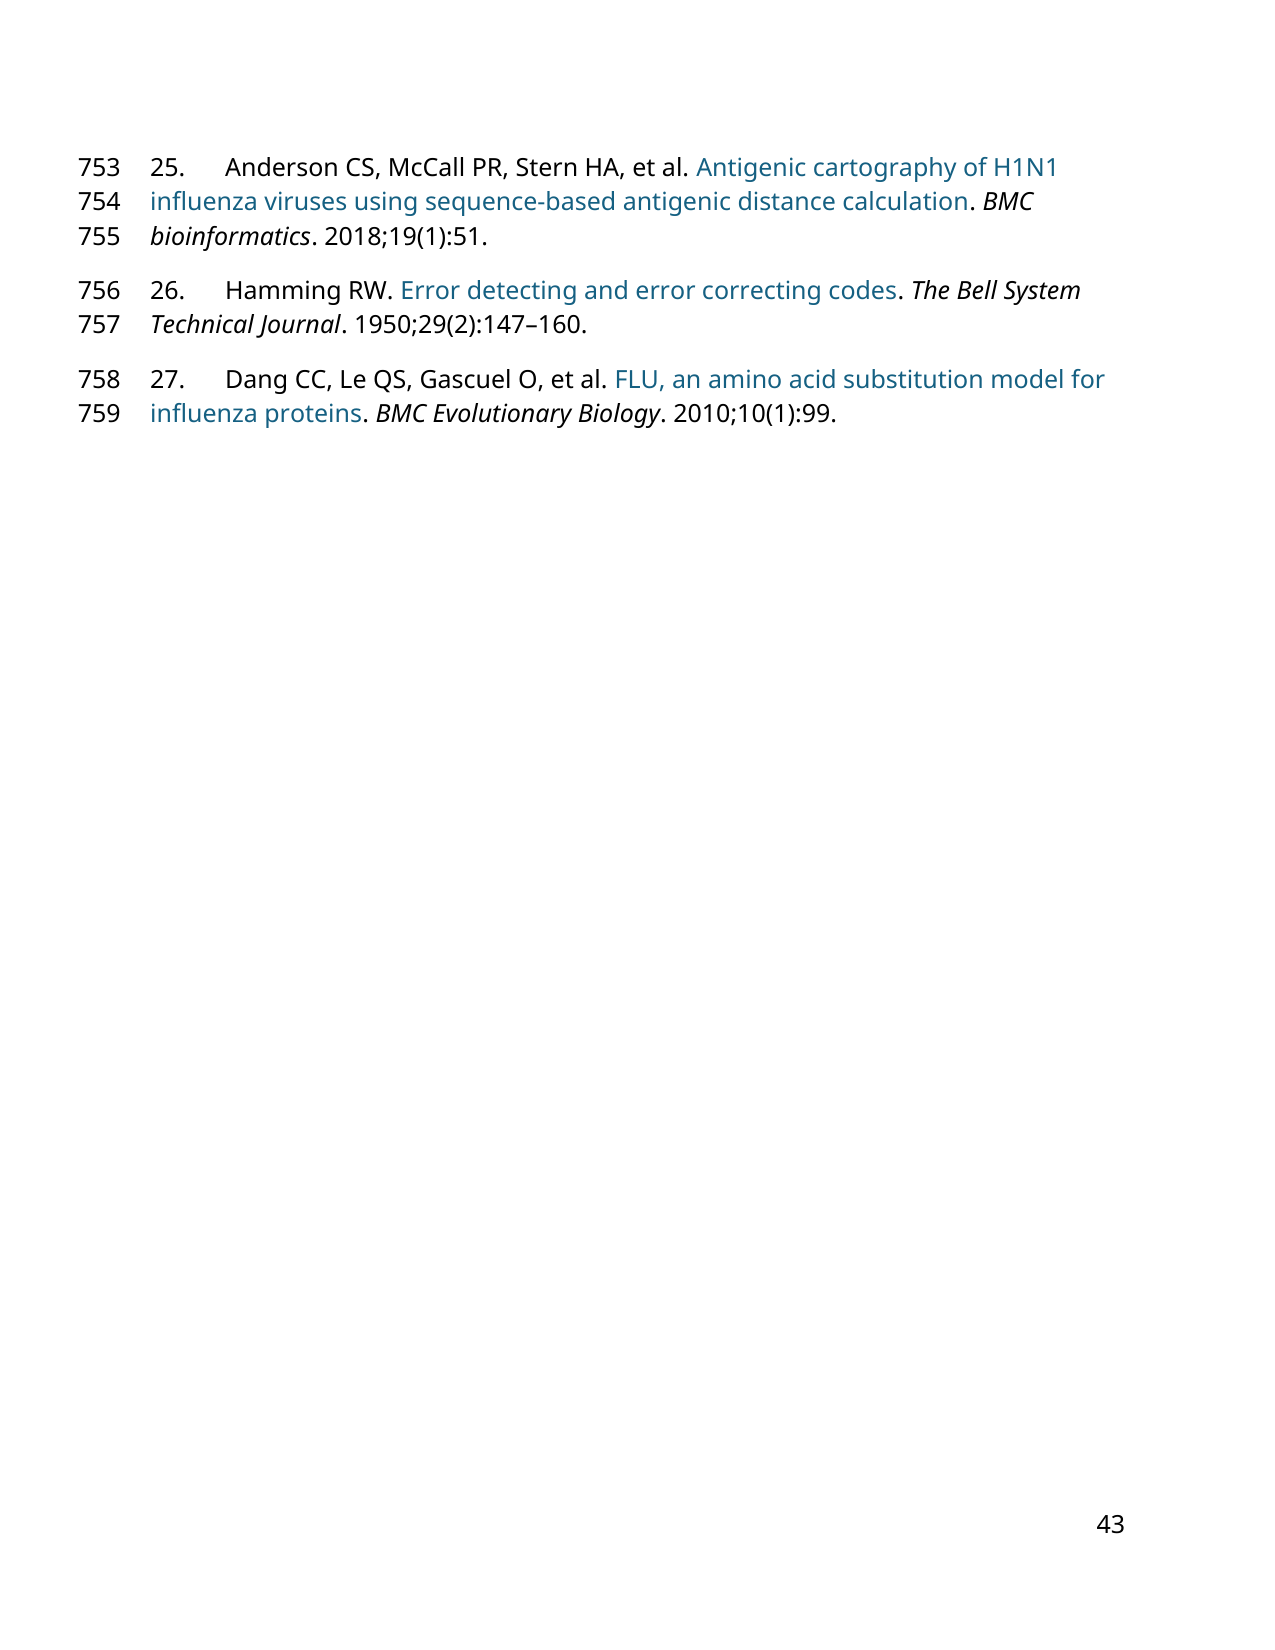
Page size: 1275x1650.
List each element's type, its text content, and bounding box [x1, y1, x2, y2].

text 26. Hamming RW. Error detecting and error correcting codes. The Bell System Technical Journal. 1950;29(2):147–160. [150, 273, 1125, 341]
text 27. Dang CC, Le QS, Gascuel O, et al. FLU, an amino acid substitution model for influenza proteins. BMC Evolutionary Biology. 2010;10(1):99. [150, 362, 1125, 430]
text 25. Anderson CS, McCall PR, Stern HA, et al. Antigenic cartography of H1N1 influenza viruses using sequence-based antigenic distance calculation. BMC bioinformatics. 2018;19(1):51. [150, 150, 1125, 252]
